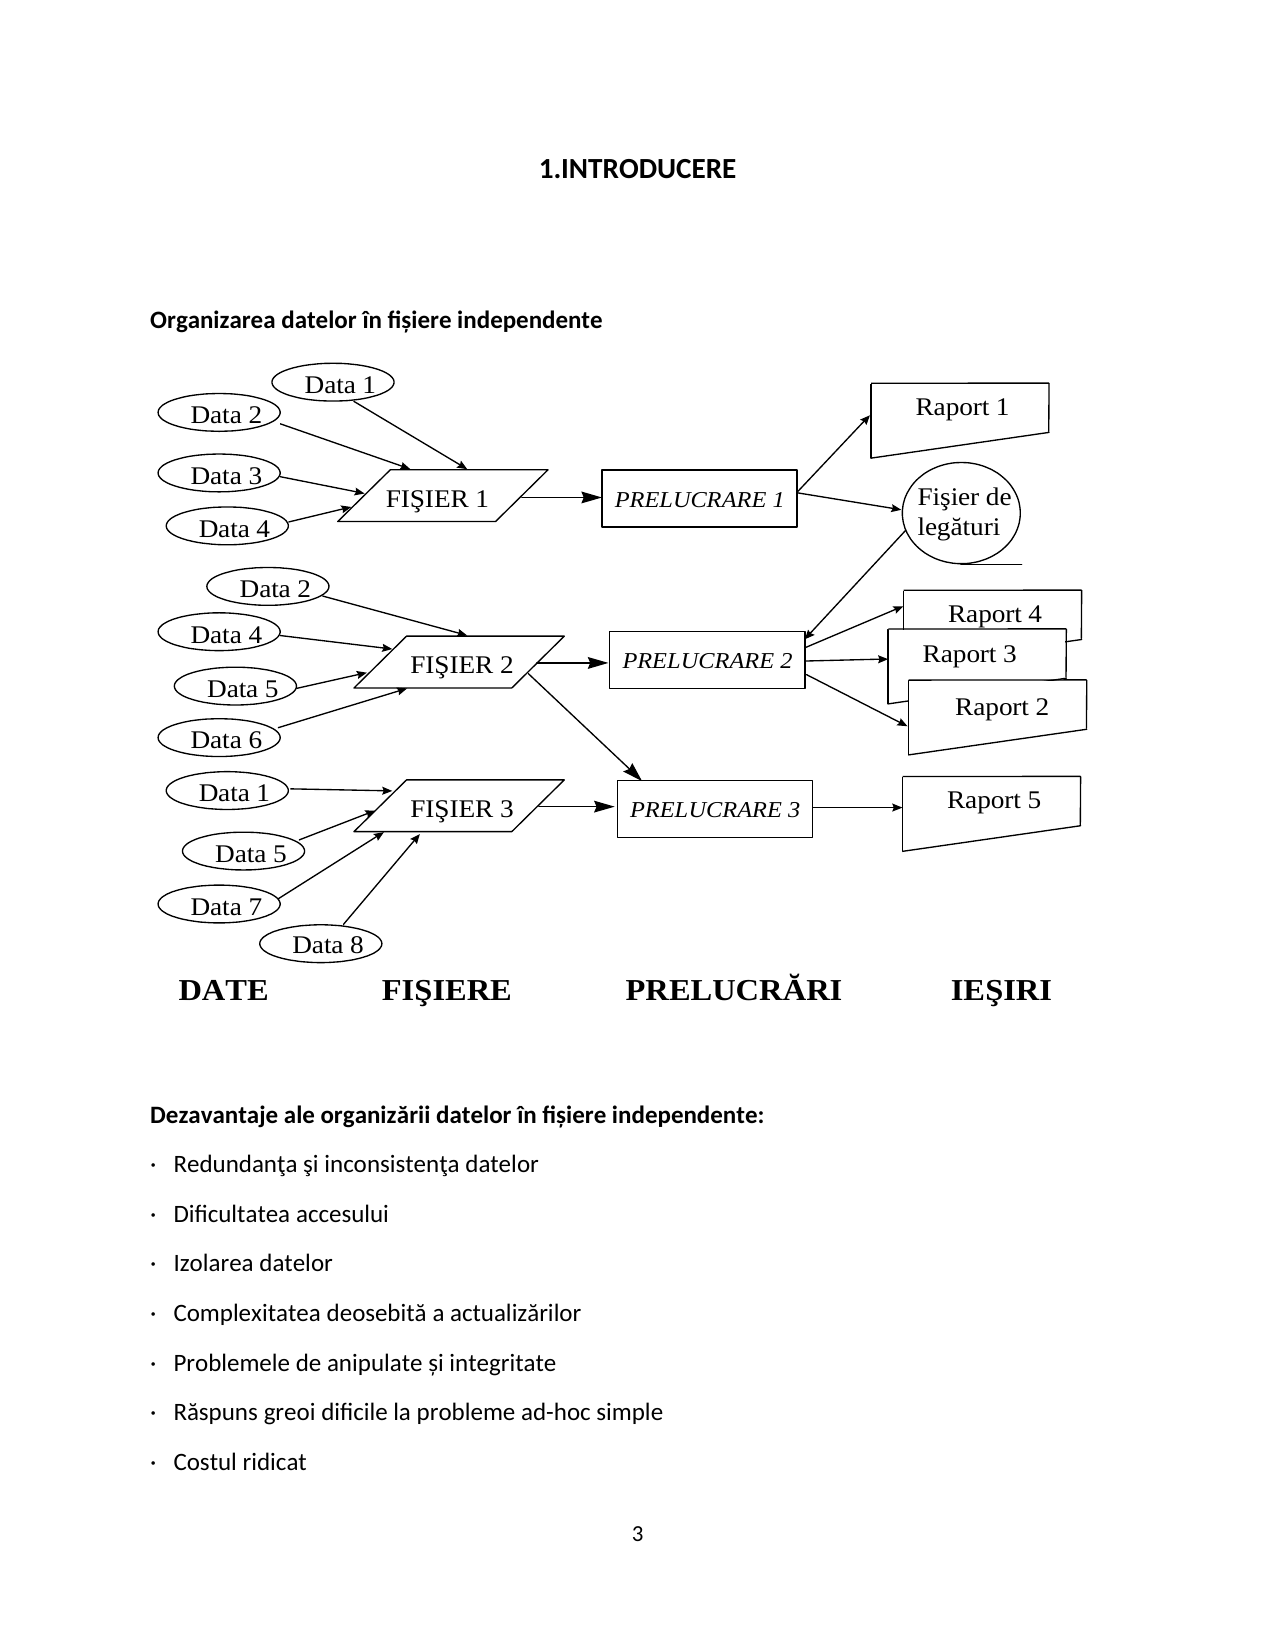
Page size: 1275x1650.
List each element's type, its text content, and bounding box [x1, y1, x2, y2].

text · Problemele de anipulate şi integritate [150, 1347, 1125, 1377]
text 1.INTRODUCERE [150, 150, 1125, 186]
text · Dificultatea accesului [150, 1198, 1125, 1228]
text Dezavantaje ale organizării datelor în fişiere independente: [150, 1099, 1125, 1129]
text · Complexitatea deosebită a actualizărilor [150, 1297, 1125, 1328]
text · Izolarea datelor [150, 1248, 1125, 1278]
text Organizarea datelor în fişiere independente [150, 304, 1125, 335]
text · Redundanţa şi inconsistenţa datelor [150, 1148, 1125, 1179]
text · Răspuns greoi dificile la probleme ad-hoc simple [150, 1396, 1125, 1427]
text · Costul ridicat [150, 1446, 1125, 1476]
